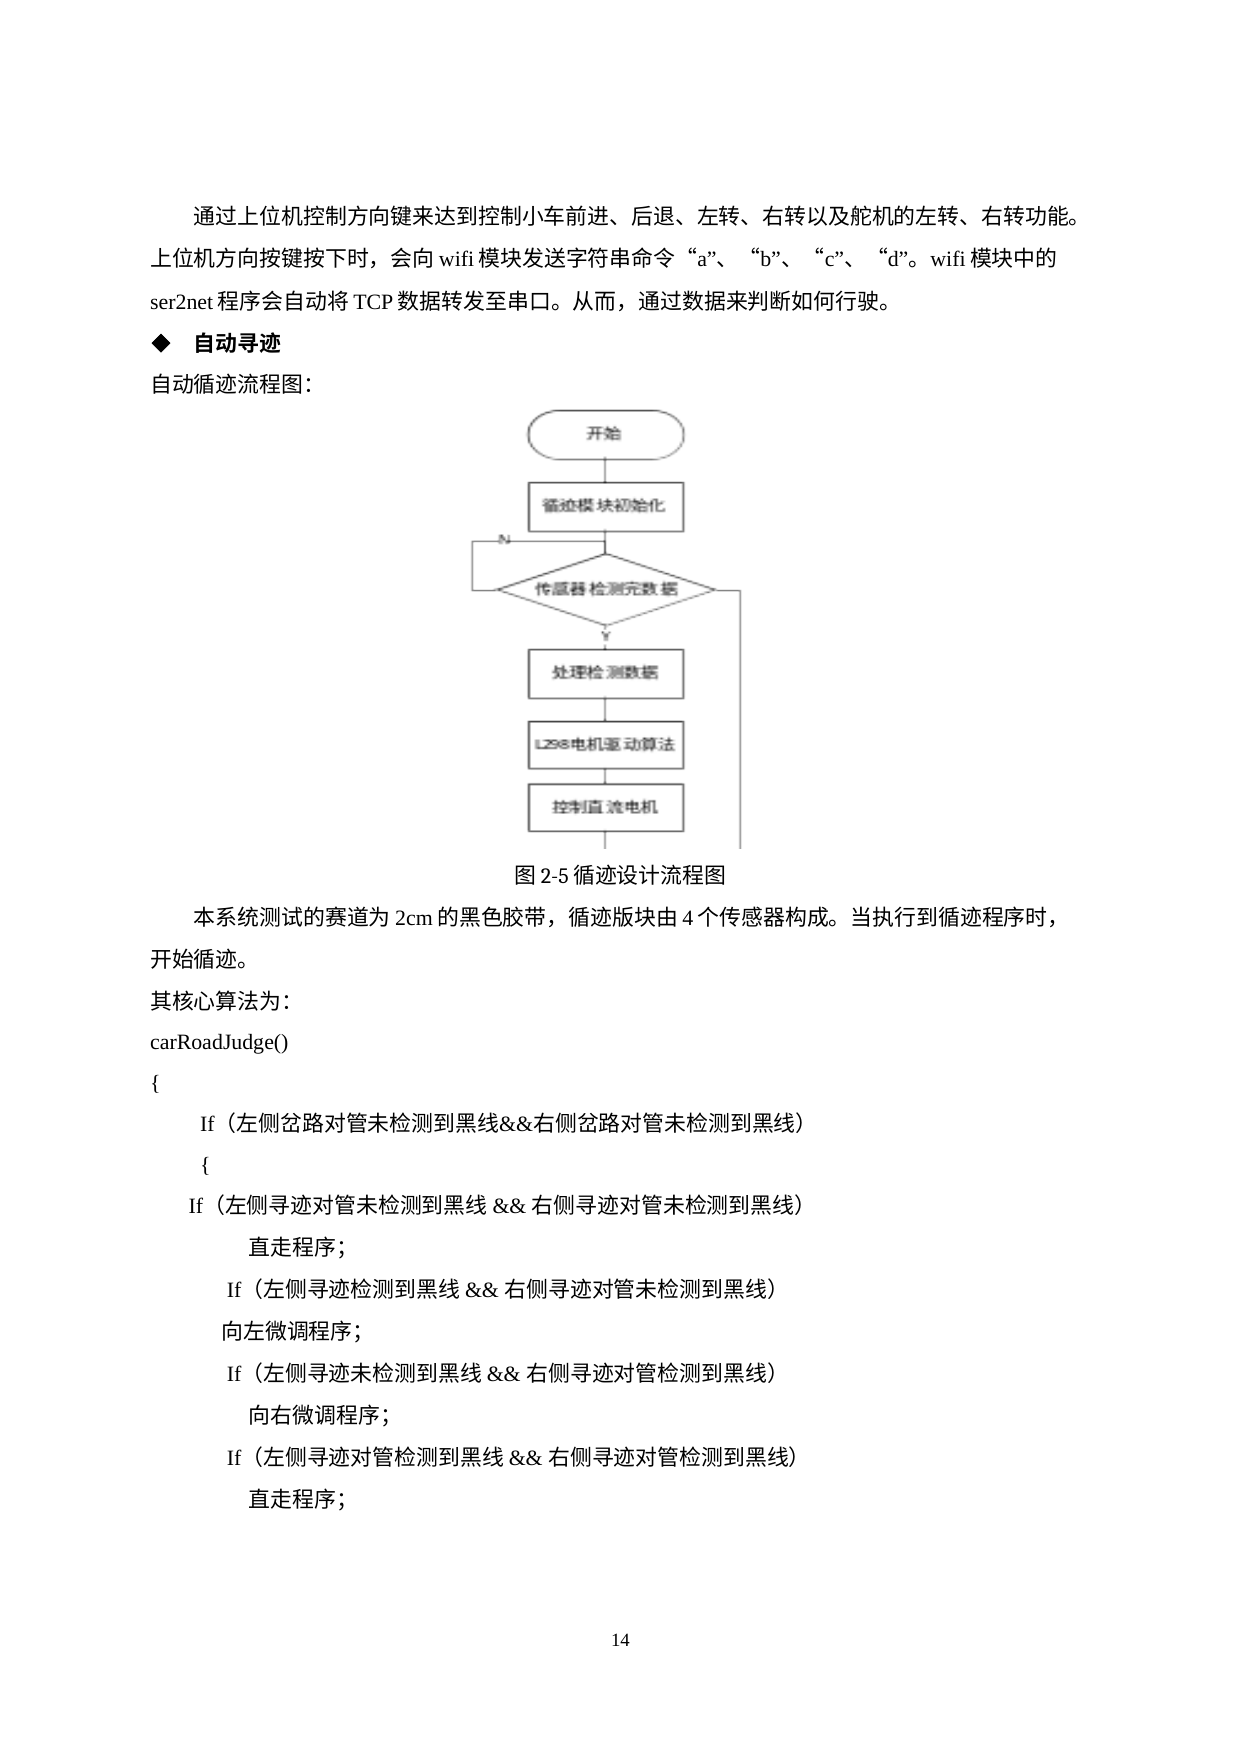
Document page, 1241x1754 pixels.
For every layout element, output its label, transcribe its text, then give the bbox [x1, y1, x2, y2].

text If（左侧寻迹检测到黑线 && 右侧寻迹对管未检测到黑线） [150, 1271, 1090, 1305]
text 图2-5循迹设计流程图 [150, 857, 1090, 891]
text { [150, 1065, 1090, 1099]
text If（左侧岔路对管未检测到黑线&&右侧岔路对管未检测到黑线） [150, 1105, 1090, 1139]
text If（左侧寻迹对管检测到黑线 && 右侧寻迹对管检测到黑线） [150, 1439, 1090, 1473]
text { [150, 1147, 1090, 1181]
text If（左侧寻迹对管未检测到黑线 && 右侧寻迹对管未检测到黑线） [150, 1187, 1090, 1221]
list 自动寻迹 [150, 324, 1090, 358]
text 其核心算法为： [150, 983, 1090, 1017]
text 直走程序； [150, 1229, 1090, 1263]
text carRoadJudge() [150, 1025, 1090, 1059]
text 自动循迹流程图： [150, 366, 1090, 400]
text 向右微调程序； [150, 1397, 1090, 1431]
text 通过上位机控制方向键来达到控制小车前进、后退、左转、右转以及舵机的左转、右转功能。上位机方向按键按下时，会向wifi模块发送字符串命令“a”、“b”、“c”、“d”。wifi模块中的ser2net程序会自动将TCP数据转发至串口。从而，通过数据来判断如何行驶。 [150, 198, 1090, 317]
text 直走程序； [150, 1481, 1090, 1514]
text 向左微调程序； [150, 1313, 1090, 1347]
text 本系统测试的赛道为2cm的黑色胶带，循迹版块由4个传感器构成。当执行到循迹程序时，开始循迹。 [150, 899, 1090, 975]
text If（左侧寻迹未检测到黑线 && 右侧寻迹对管检测到黑线） [150, 1355, 1090, 1389]
